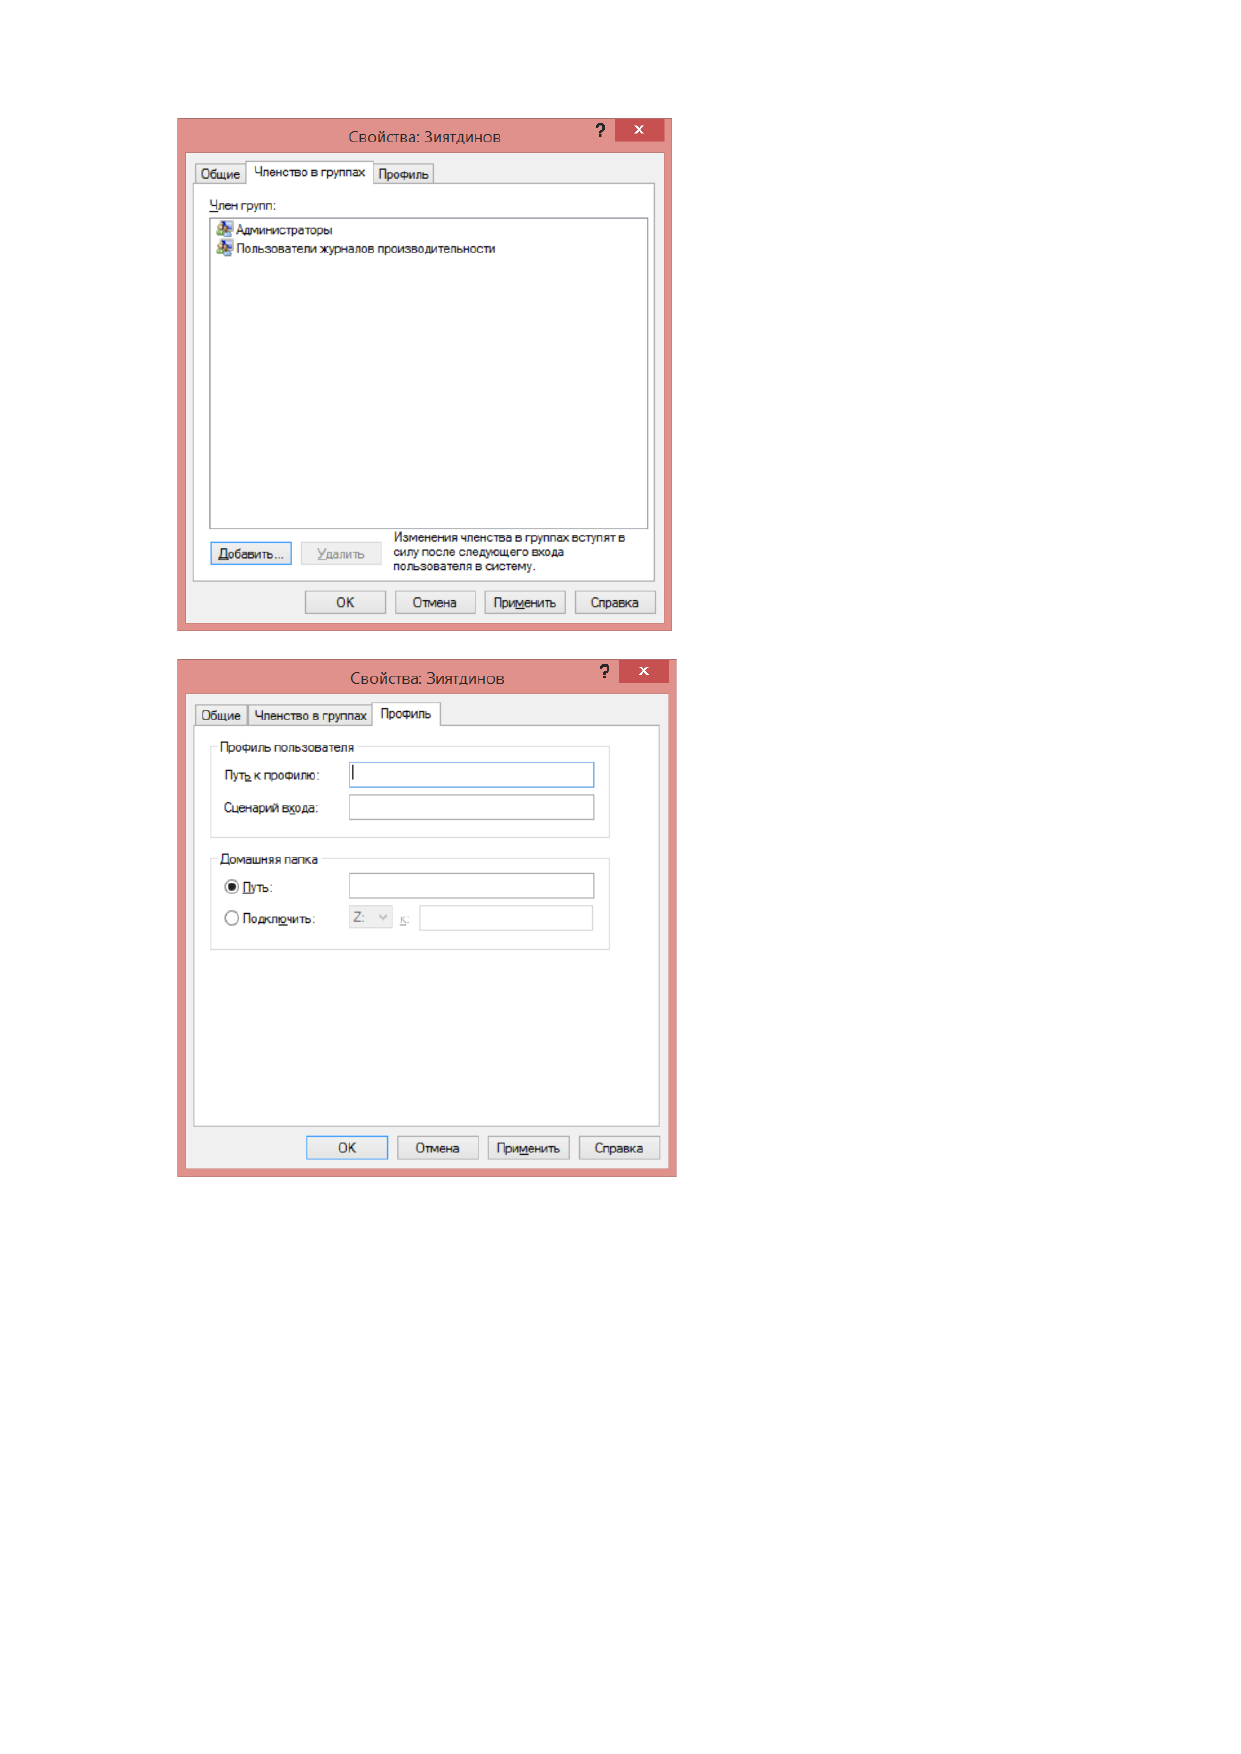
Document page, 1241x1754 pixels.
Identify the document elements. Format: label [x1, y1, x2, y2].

picture [177, 659, 677, 1177]
picture [177, 118, 672, 631]
